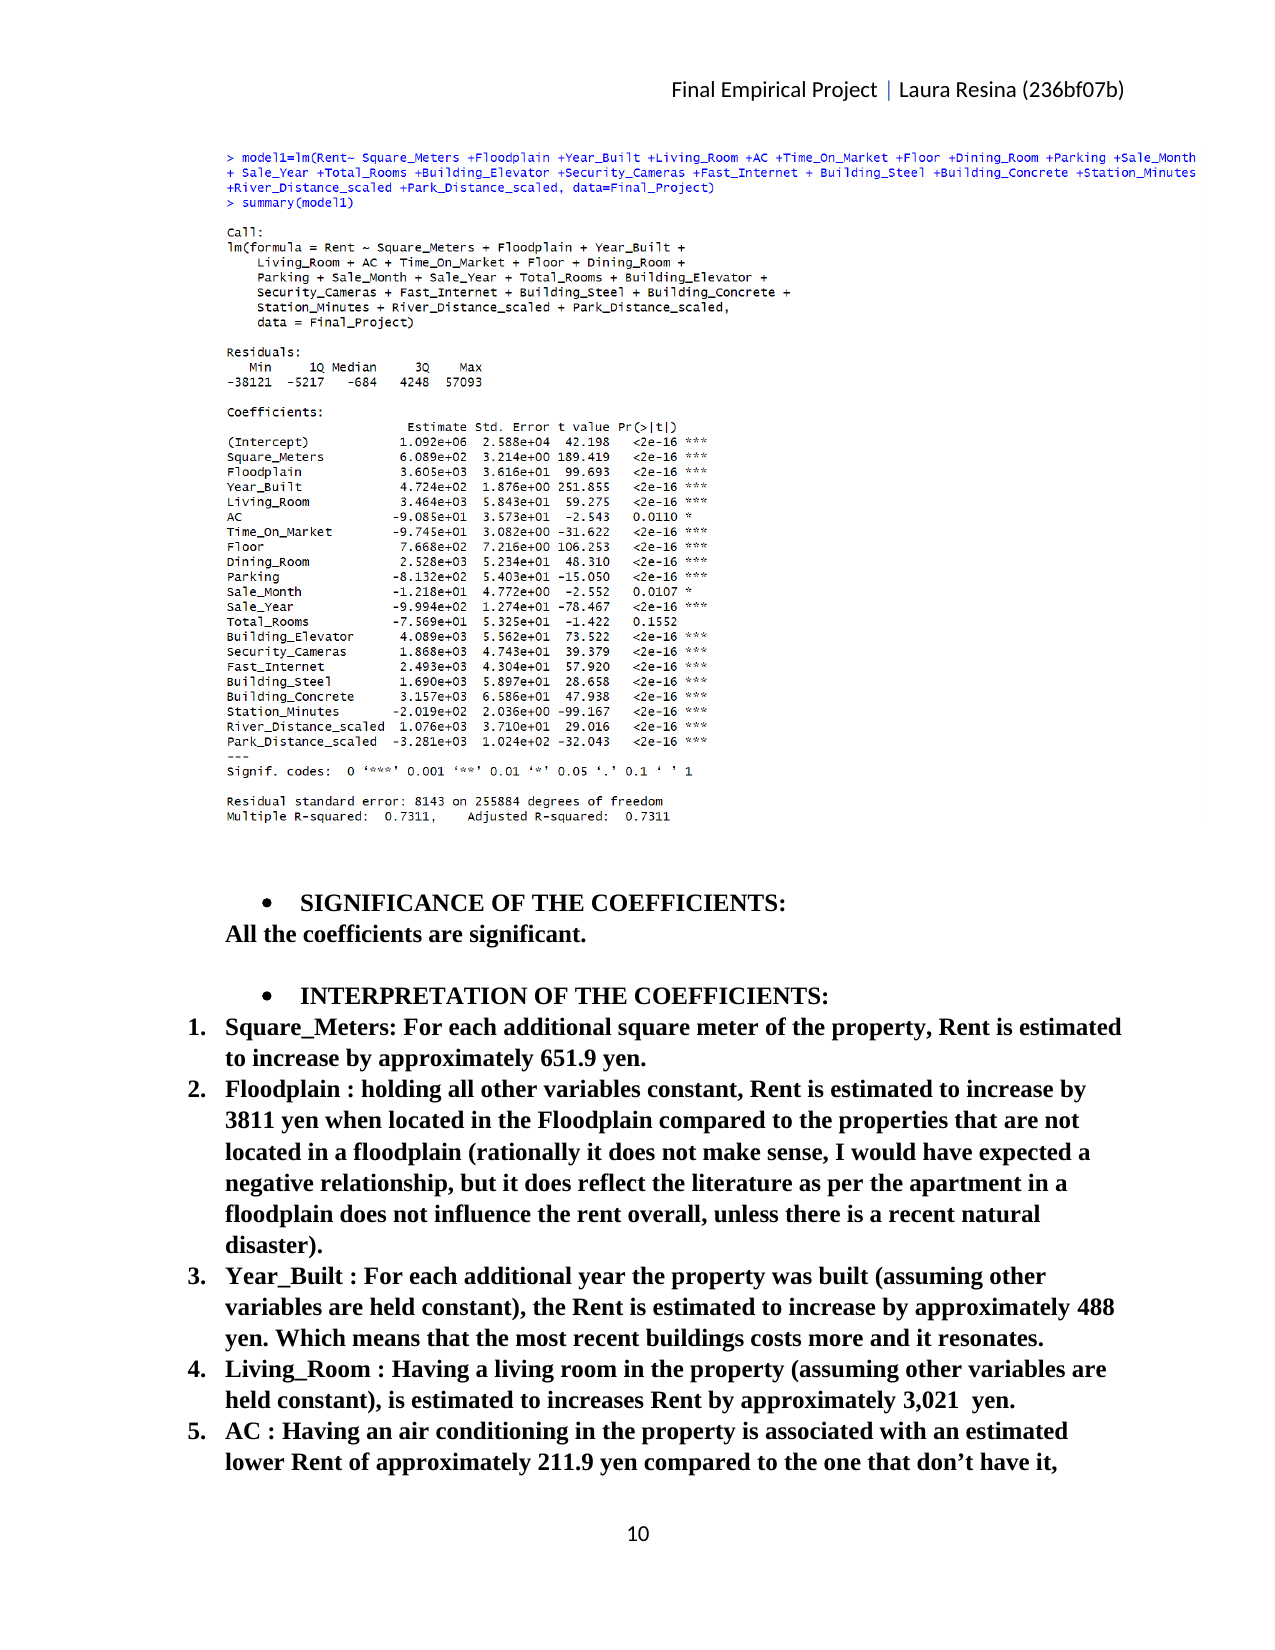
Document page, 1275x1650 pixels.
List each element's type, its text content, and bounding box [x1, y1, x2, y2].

picture [225, 150, 1200, 824]
text All the coefficients are significant. [225, 919, 1125, 948]
list Square_Meters: For each additional square meter of the property, Rent is estimated to increase by approximately 651.9 yen. [187, 1012, 1125, 1072]
list Floodplain : holding all other variables constant, Rent is estimated to increase by 3811 yen when located in the Floodplain compared to the properties that are not located in a floodplain (rationally it does not make sense, I would have expected a negative relationship, but it does reflect the literature as per the apartment in a floodplain does not influence the rent overall, unless there is a recent natural disaster). [187, 1074, 1125, 1258]
list INTERPRETATION OF THE COEFFICIENTS: [262, 981, 1125, 1010]
list SIGNIFICANCE OF THE COEFFICIENTS: [262, 888, 1125, 917]
list Year_Built : For each additional year the property was built (assuming other variables are held constant), the Rent is estimated to increase by approximately 488 yen. Which means that the most recent buildings costs more and it resonates. [187, 1261, 1125, 1352]
list Living_Room : Having a living room in the property (assuming other variables are held constant), is estimated to increases Rent by approximately 3,021 yen. [187, 1354, 1125, 1414]
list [187, 1416, 1125, 1476]
